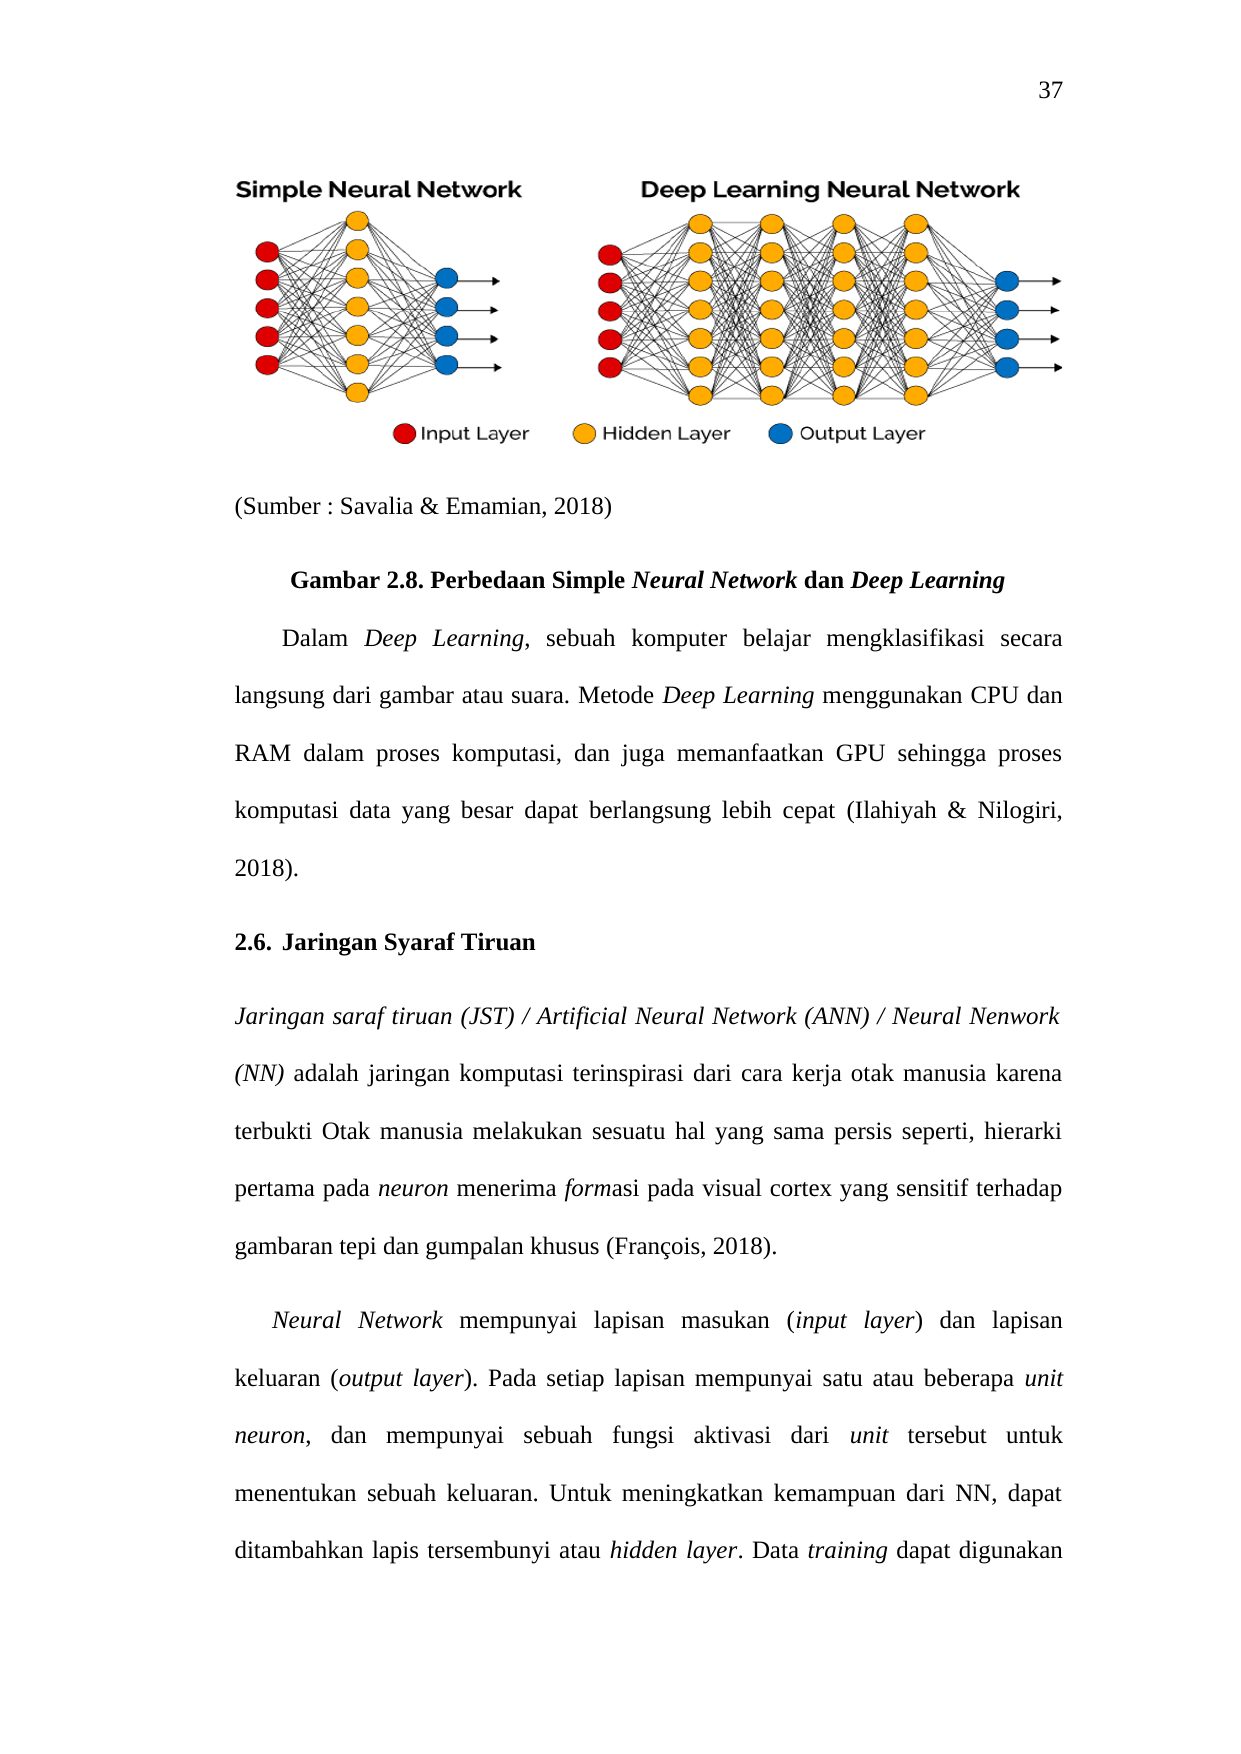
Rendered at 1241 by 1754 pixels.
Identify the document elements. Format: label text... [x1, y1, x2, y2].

picture [235, 177, 1063, 446]
text Dalam Deep Learning, sebuah komputer belajar mengklasifikasi secara langsung dari gambar atau suara. Metode Deep Learning menggunakan CPU dan RAM dalam proses komputasi, dan juga memanfaatkan GPU sehingga proses komputasi data yang besar dapat berlangsung lebih cepat . [234, 623, 1063, 881]
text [234, 1305, 1063, 1564]
text Jaringan saraf tiruan (JST) / Artificial Neural Network (ANN) / Neural Nenwork (NN) adalah jaringan komputasi terinspirasi dari cara kerja otak manusia karena terbukti Otak manusia melakukan sesuatu hal yang sama persis seperti, hierarki pertama pada neuron menerima formasi pada visual cortex yang sensitif terhadap gambaran tepi dan gumpalan khusus . [234, 1001, 1063, 1260]
subtitle Jaringan Syaraf Tiruan [234, 927, 1063, 956]
